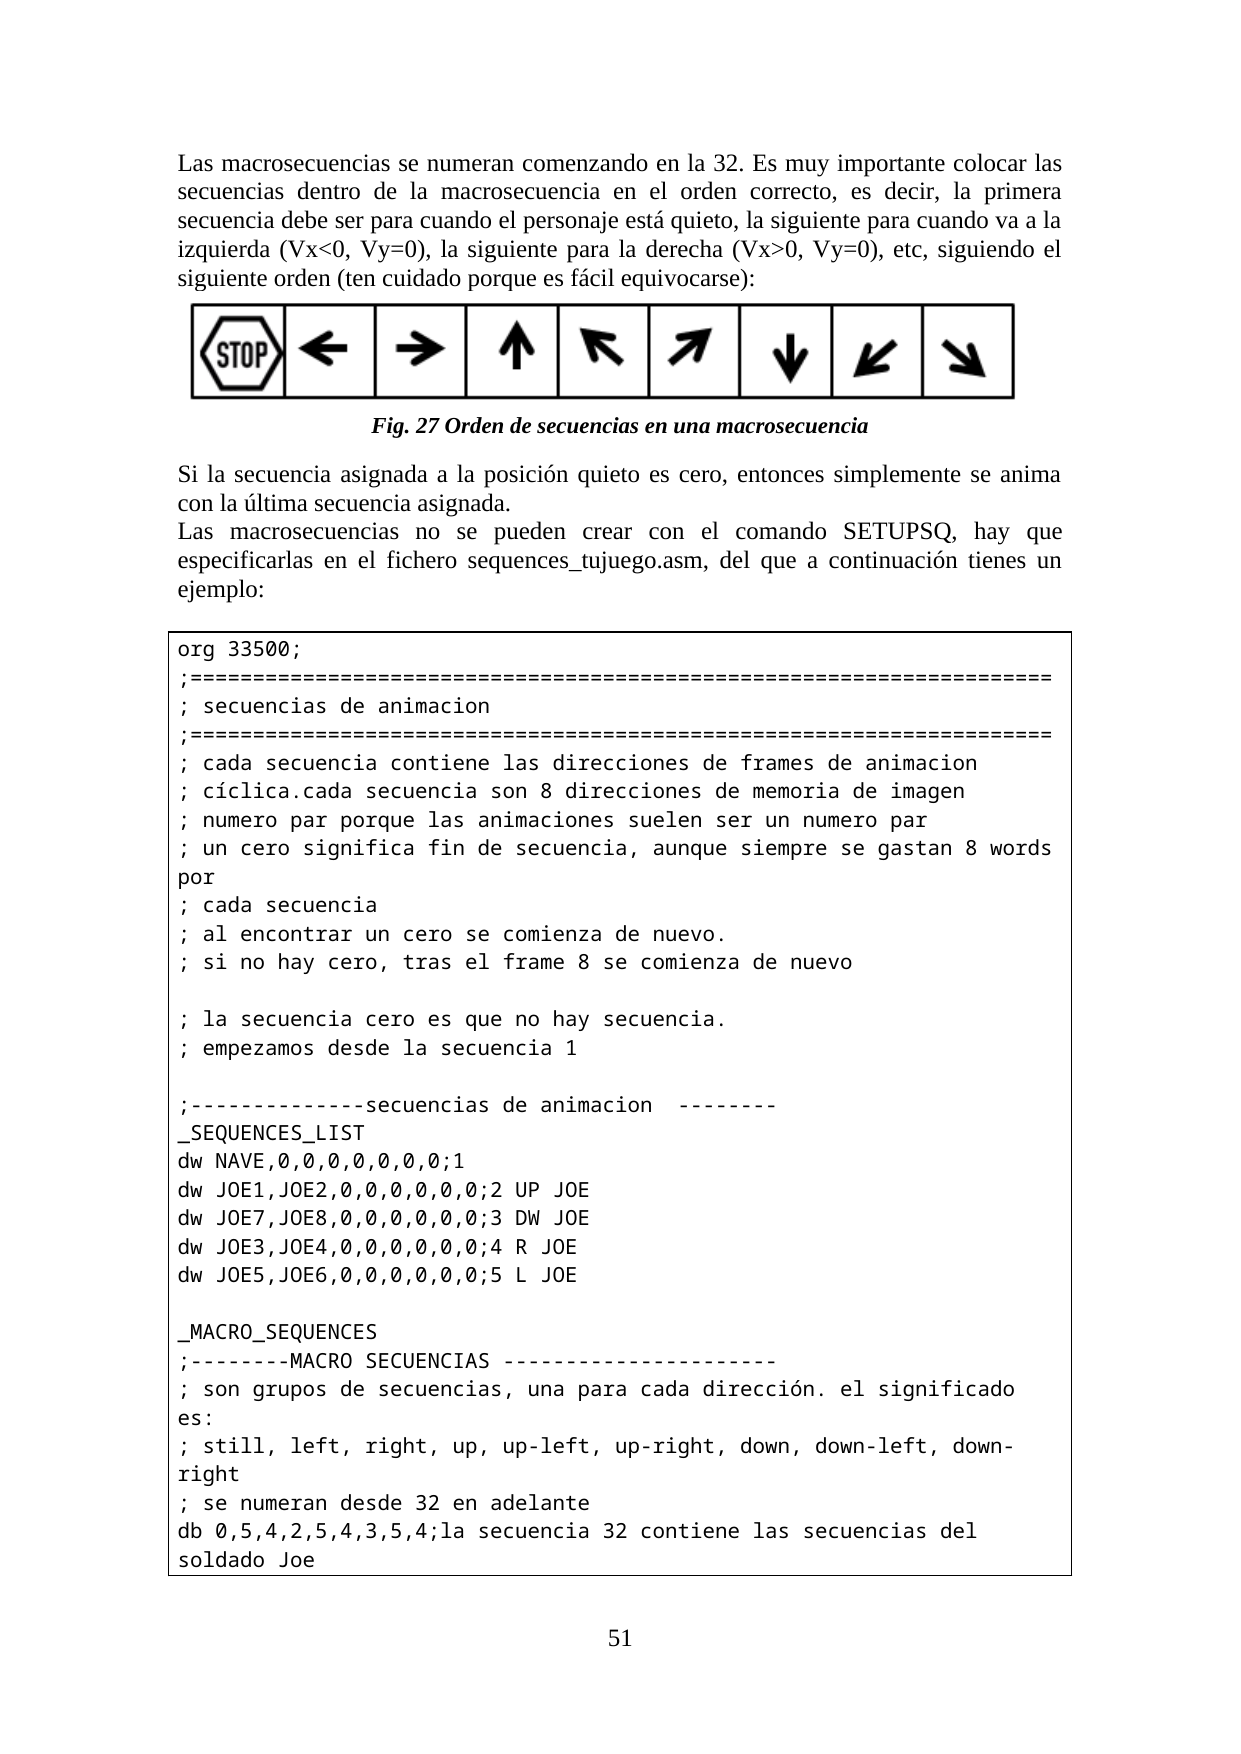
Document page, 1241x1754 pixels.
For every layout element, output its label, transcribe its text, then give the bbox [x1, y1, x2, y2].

text ; cada secuencia [177, 890, 1063, 919]
text dw NAVE,0,0,0,0,0,0,0;1 [177, 1147, 1063, 1175]
text ;--------MACRO SECUENCIAS ---------------------- [177, 1346, 1063, 1374]
text ; cíclica.cada secuencia son 8 direcciones de memoria de imagen [177, 777, 1063, 805]
text Si la secuencia asignada a la posición quieto es cero, entonces simplemente se anima con la última secuencia asignada. [177, 459, 1063, 516]
text ; still, left, right, up, up-left, up-right, down, down-left, down-right [177, 1431, 1063, 1488]
text Las macrosecuencias se numeran comenzando en la 32. Es muy importante colocar las secuencias dentro de la macrosecuencia en el orden correcto, es decir, la primera secuencia debe ser para cuando el personaje está quieto, la siguiente para cuando va a la izquierda (Vx<0, Vy=0), la siguiente para la derecha (Vx>0, Vy=0), etc, siguiendo el siguiente orden (ten cuidado porque es fácil equivocarse): [177, 148, 1063, 291]
text ; la secuencia cero es que no hay secuencia. [177, 1004, 1063, 1033]
text dw JOE1,JOE2,0,0,0,0,0,0;2 UP JOE [177, 1175, 1063, 1203]
text dw JOE7,JOE8,0,0,0,0,0,0;3 DW JOE [177, 1203, 1063, 1232]
text dw JOE3,JOE4,0,0,0,0,0,0;4 R JOE [177, 1232, 1063, 1260]
text ; numero par porque las animaciones suelen ser un numero par [177, 805, 1063, 833]
text ; se numeran desde 32 en adelante [177, 1488, 1063, 1513]
text ;===================================================================== [177, 663, 1063, 691]
text _SEQUENCES_LIST [177, 1118, 1063, 1147]
text ; un cero significa fin de secuencia, aunque siempre se gastan 8 words por [177, 833, 1063, 890]
picture [177, 291, 1026, 412]
text Las macrosecuencias no se pueden crear con el comando SETUPSQ, hay que especificarlas en el fichero sequences_tujuego.asm, del que a continuación tienes un ejemplo: [177, 516, 1063, 603]
text db 0,5,4,2,5,4,3,5,4;la secuencia 32 contiene las secuencias del soldado Joe [169, 1513, 1071, 1575]
text ; cada secuencia contiene las direcciones de frames de animacion [177, 748, 1063, 777]
text ;--------------secuencias de animacion -------- [177, 1090, 1063, 1118]
text org 33500; [169, 633, 1071, 663]
text ; empezamos desde la secuencia 1 [177, 1033, 1063, 1061]
text ; al encontrar un cero se comienza de nuevo. [177, 919, 1063, 947]
text ; son grupos de secuencias, una para cada dirección. el significado es: [177, 1374, 1063, 1431]
text dw JOE5,JOE6,0,0,0,0,0,0;5 L JOE [177, 1260, 1063, 1289]
text ; secuencias de animacion [177, 691, 1063, 720]
text ;===================================================================== [177, 720, 1063, 748]
text _MACRO_SEQUENCES [177, 1317, 1063, 1346]
text ; si no hay cero, tras el frame 8 se comienza de nuevo [177, 947, 1063, 976]
